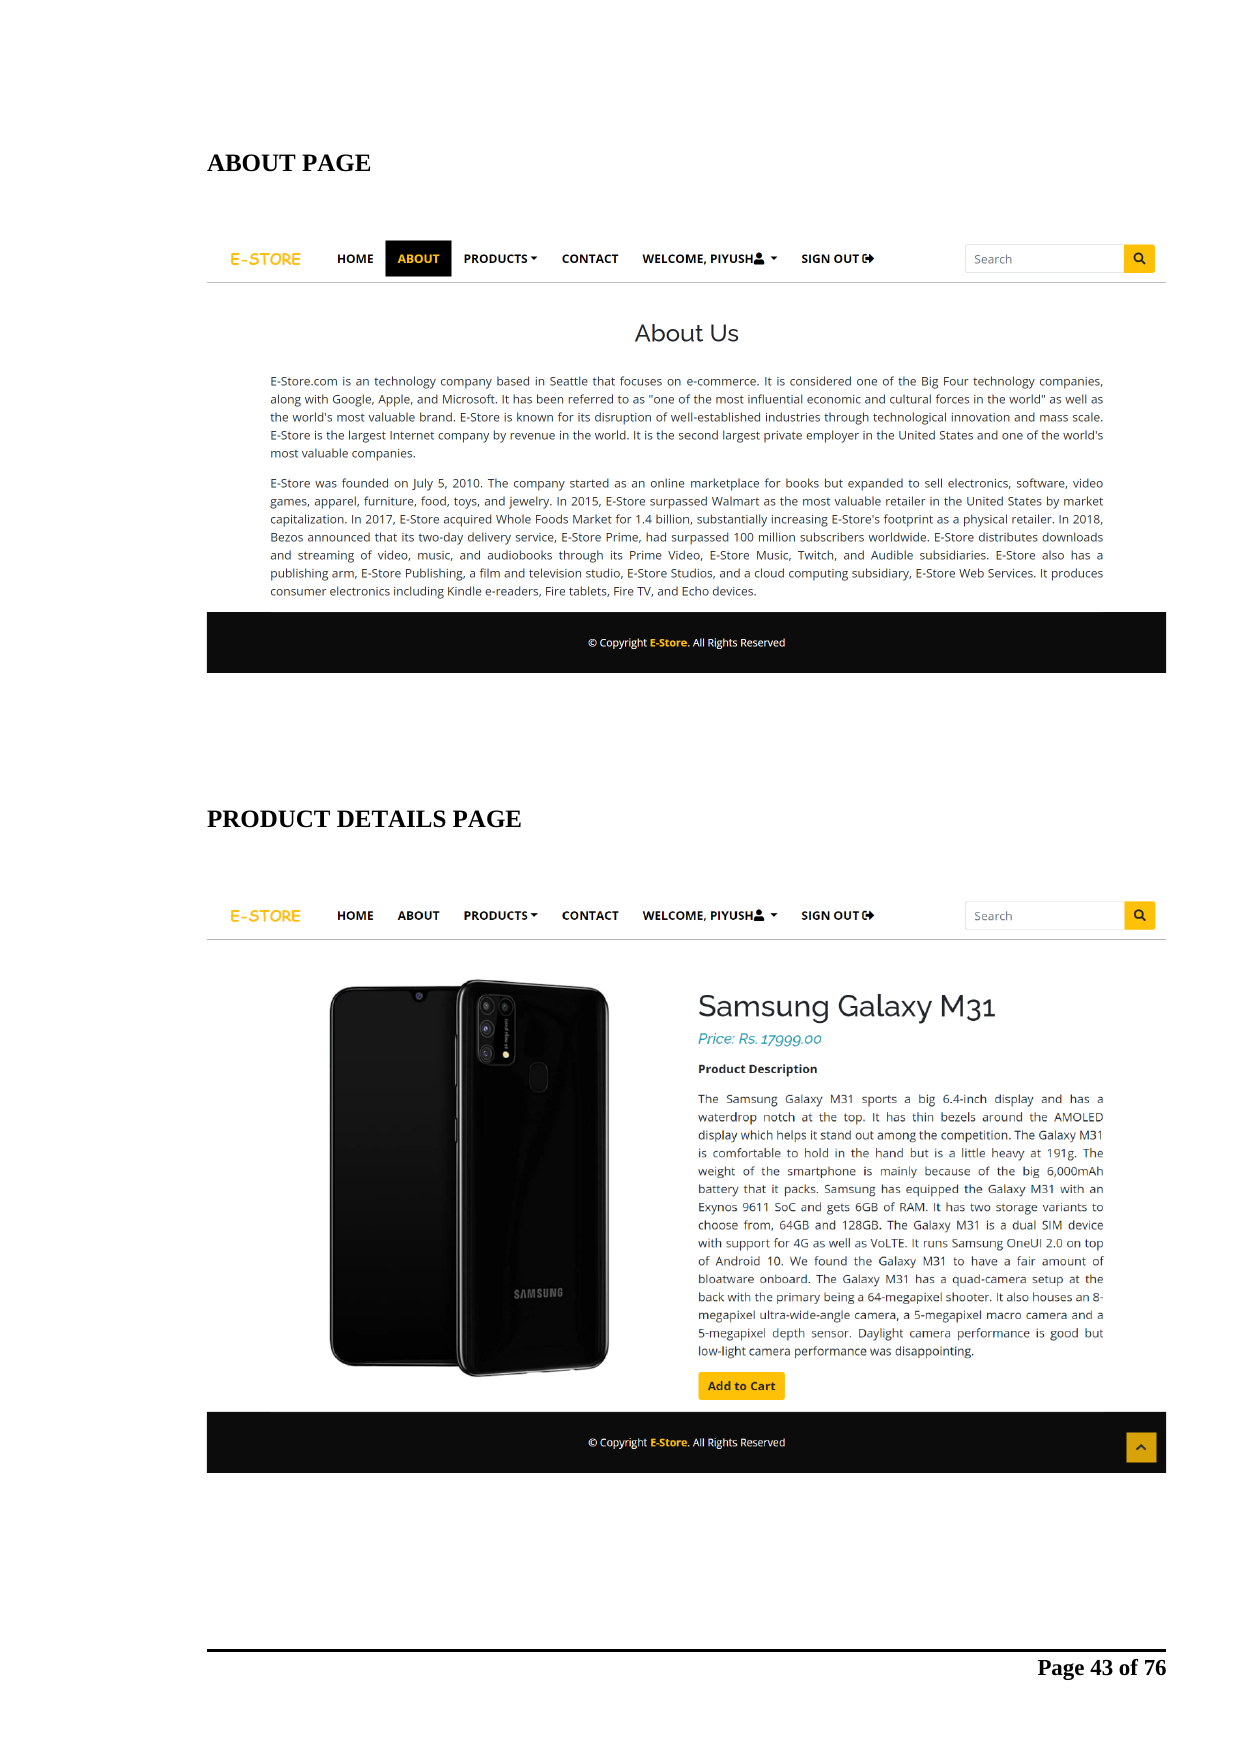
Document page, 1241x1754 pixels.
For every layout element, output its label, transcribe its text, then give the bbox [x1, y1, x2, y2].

picture [206, 891, 1167, 1473]
picture [206, 234, 1167, 673]
text ABOUT PAGE [207, 148, 1166, 176]
text PRODUCT DETAILS PAGE [207, 804, 1166, 833]
